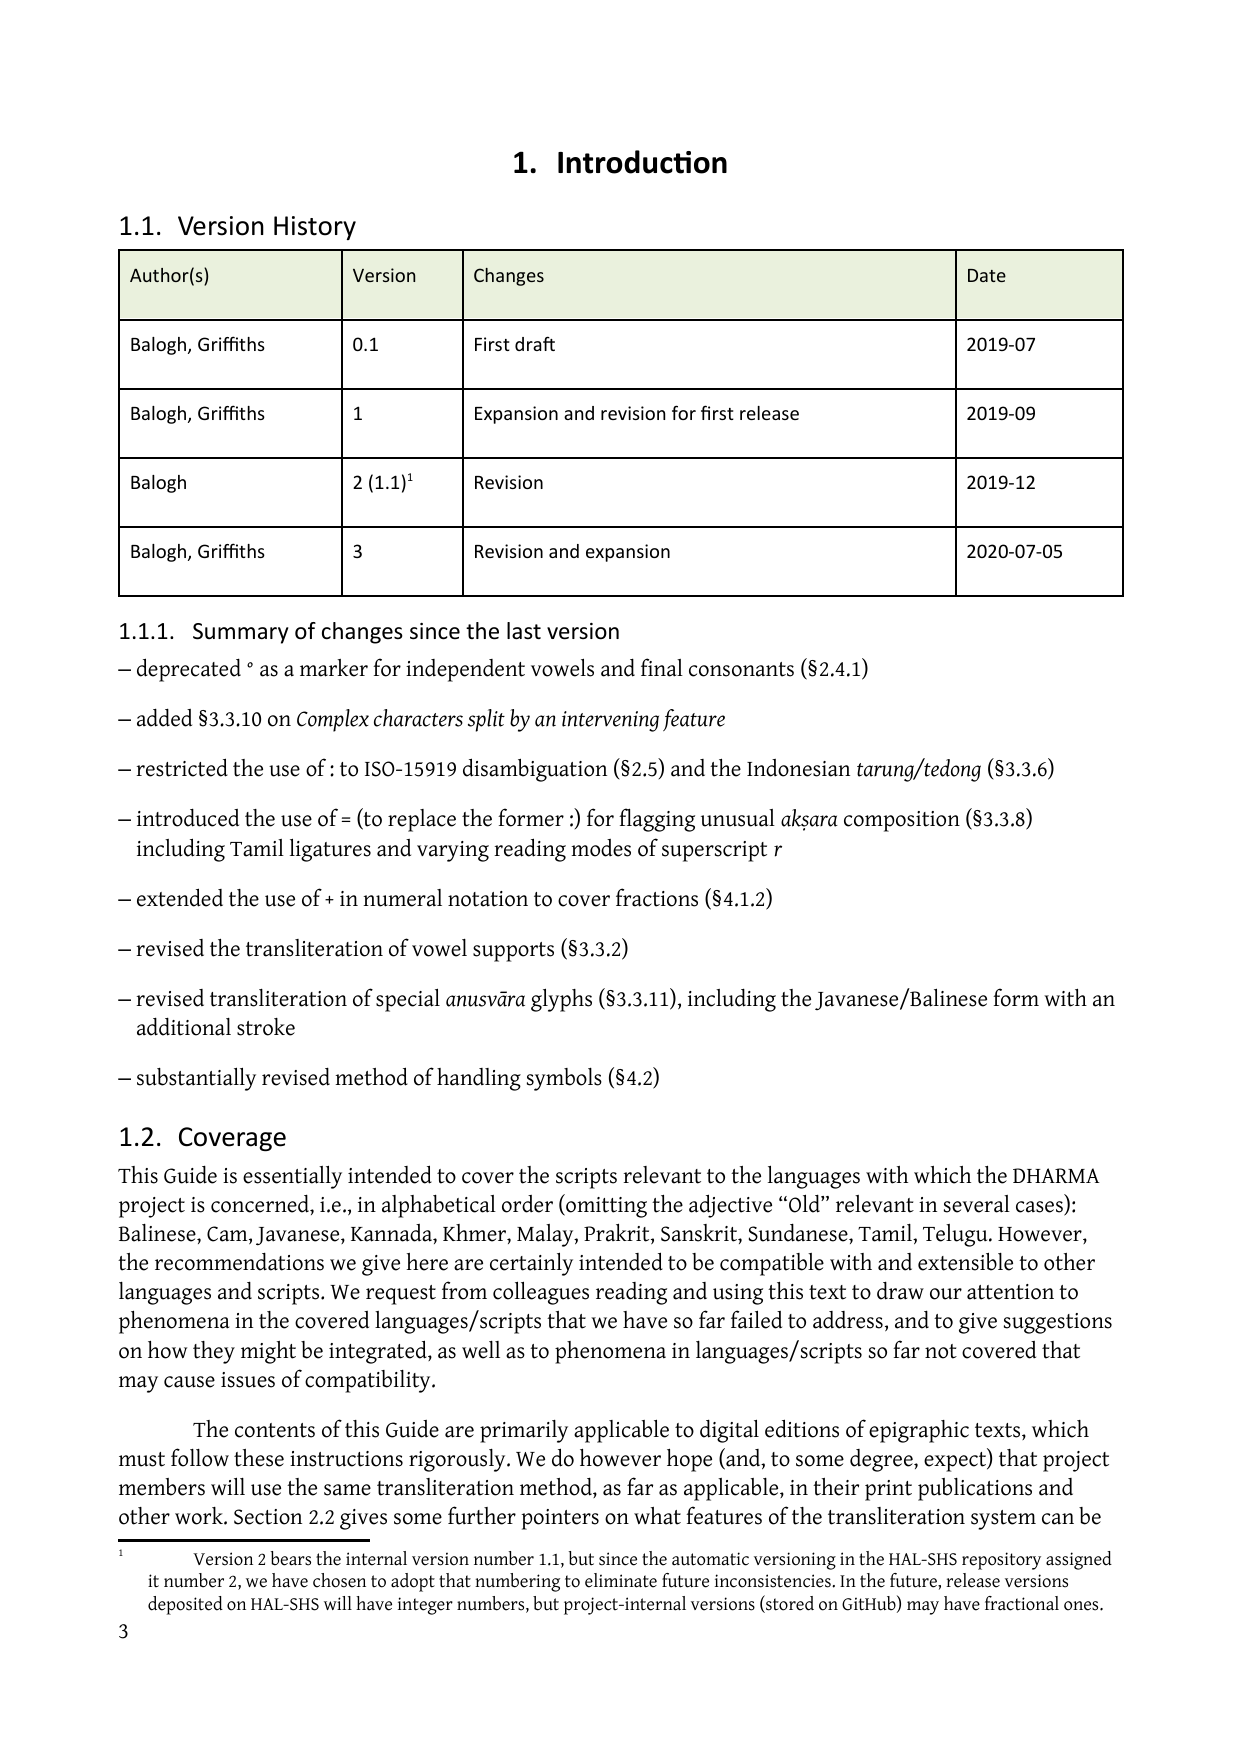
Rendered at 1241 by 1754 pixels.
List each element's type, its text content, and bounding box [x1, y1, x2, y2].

table_cell Revision [464, 459, 955, 526]
subtitle Version History [118, 206, 1122, 243]
table_cell 1 [343, 390, 462, 457]
list revised the transliteration of vowel supports (§3.3.2) [118, 933, 1122, 962]
table_header Changes [464, 251, 955, 318]
table_cell Revision and expansion [464, 528, 955, 595]
list deprecated ° as a marker for independent vowels and final consonants (§2.4.1) [118, 653, 1122, 683]
subtitle Summary of changes since the last version [118, 610, 1122, 647]
table_cell 2019-09 [957, 390, 1122, 457]
list added §3.3.10 on Complex characters split by an intervening feature [118, 703, 1122, 733]
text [118, 1414, 1122, 1531]
subtitle Introduction [118, 143, 1122, 181]
table_header Author(s) [120, 251, 341, 318]
table_cell 2020-07-05 [957, 528, 1122, 595]
table_cell Balogh, Griffiths [120, 321, 341, 388]
table_cell 2 (1.1) [343, 459, 462, 526]
list extended the use of + in numeral notation to cover fractions (§4.1.2) [118, 883, 1122, 912]
table_cell 0.1 [343, 321, 462, 388]
list restricted the use of : to ISO-15919 disambiguation (§2.5) and the Indonesian tarung/tedong (§3.3.6) [118, 753, 1122, 783]
table_cell Balogh, Griffiths [120, 390, 341, 457]
table_cell First draft [464, 321, 955, 388]
table_cell 3 [343, 528, 462, 595]
subtitle Coverage [118, 1116, 1122, 1153]
list substantially revised method of handling symbols (§4.2) [118, 1062, 1122, 1091]
table_header Date [957, 251, 1122, 318]
list revised transliteration of special anusvāra glyphs (§3.3.11), including the Javanese/Balinese form with an additional stroke [118, 983, 1122, 1041]
text This Guide is essentially intended to cover the scripts relevant to the languages with which the DHARMA project is concerned, i.e., in alphabetical order (omitting the adjective “Old” relevant in several cases): Balinese, Cam, Javanese, Kannada, Khmer, Malay, Prakrit, Sanskrit, Sundanese, Tamil, Telugu. However, the recommendations we give here are certainly intended to be compatible with and extensible to other languages and scripts. We request from colleagues reading and using this text to draw our attention to phenomena in the covered languages/scripts that we have so far failed to address, and to give suggestions on how they might be integrated, as well as to phenomena in languages/scripts so far not covered that may cause issues of compatibility. [118, 1160, 1122, 1393]
table_cell 2019-12 [957, 459, 1122, 526]
table_cell Balogh, Griffiths [120, 528, 341, 595]
list introduced the use of = (to replace the former :) for flagging unusual akṣara composition (§3.3.8) including Tamil ligatures and varying reading modes of superscript r [118, 803, 1122, 862]
table_cell 2019-07 [957, 321, 1122, 388]
table_cell Balogh [120, 459, 341, 526]
table_cell Expansion and revision for first release [464, 390, 955, 457]
table_header Version [343, 251, 462, 318]
